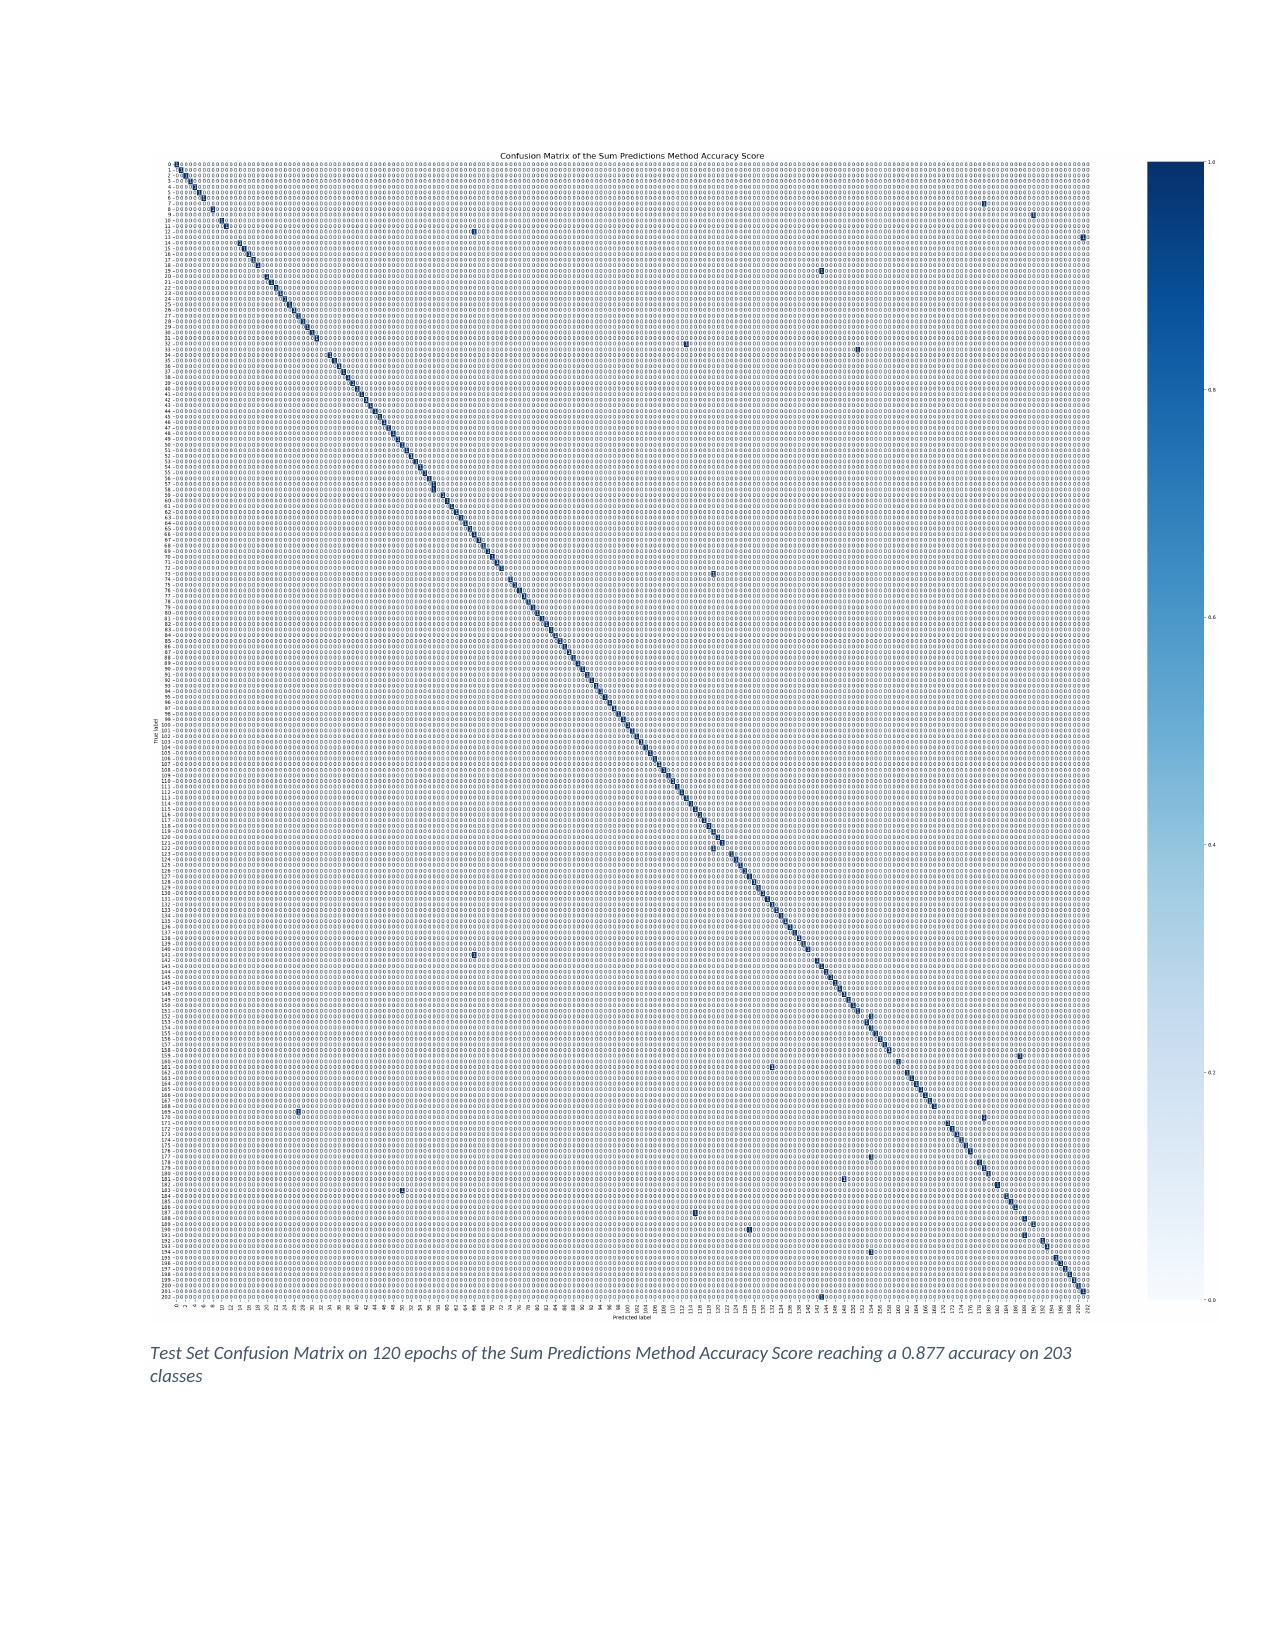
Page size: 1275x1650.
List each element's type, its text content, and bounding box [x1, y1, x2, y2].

picture [150, 150, 1219, 1324]
text Test Set Confusion Matrix on 120 epochs of the Sum Predictions Method Accuracy Score reaching a 0.877 accuracy on 203 classes [150, 1341, 1125, 1387]
